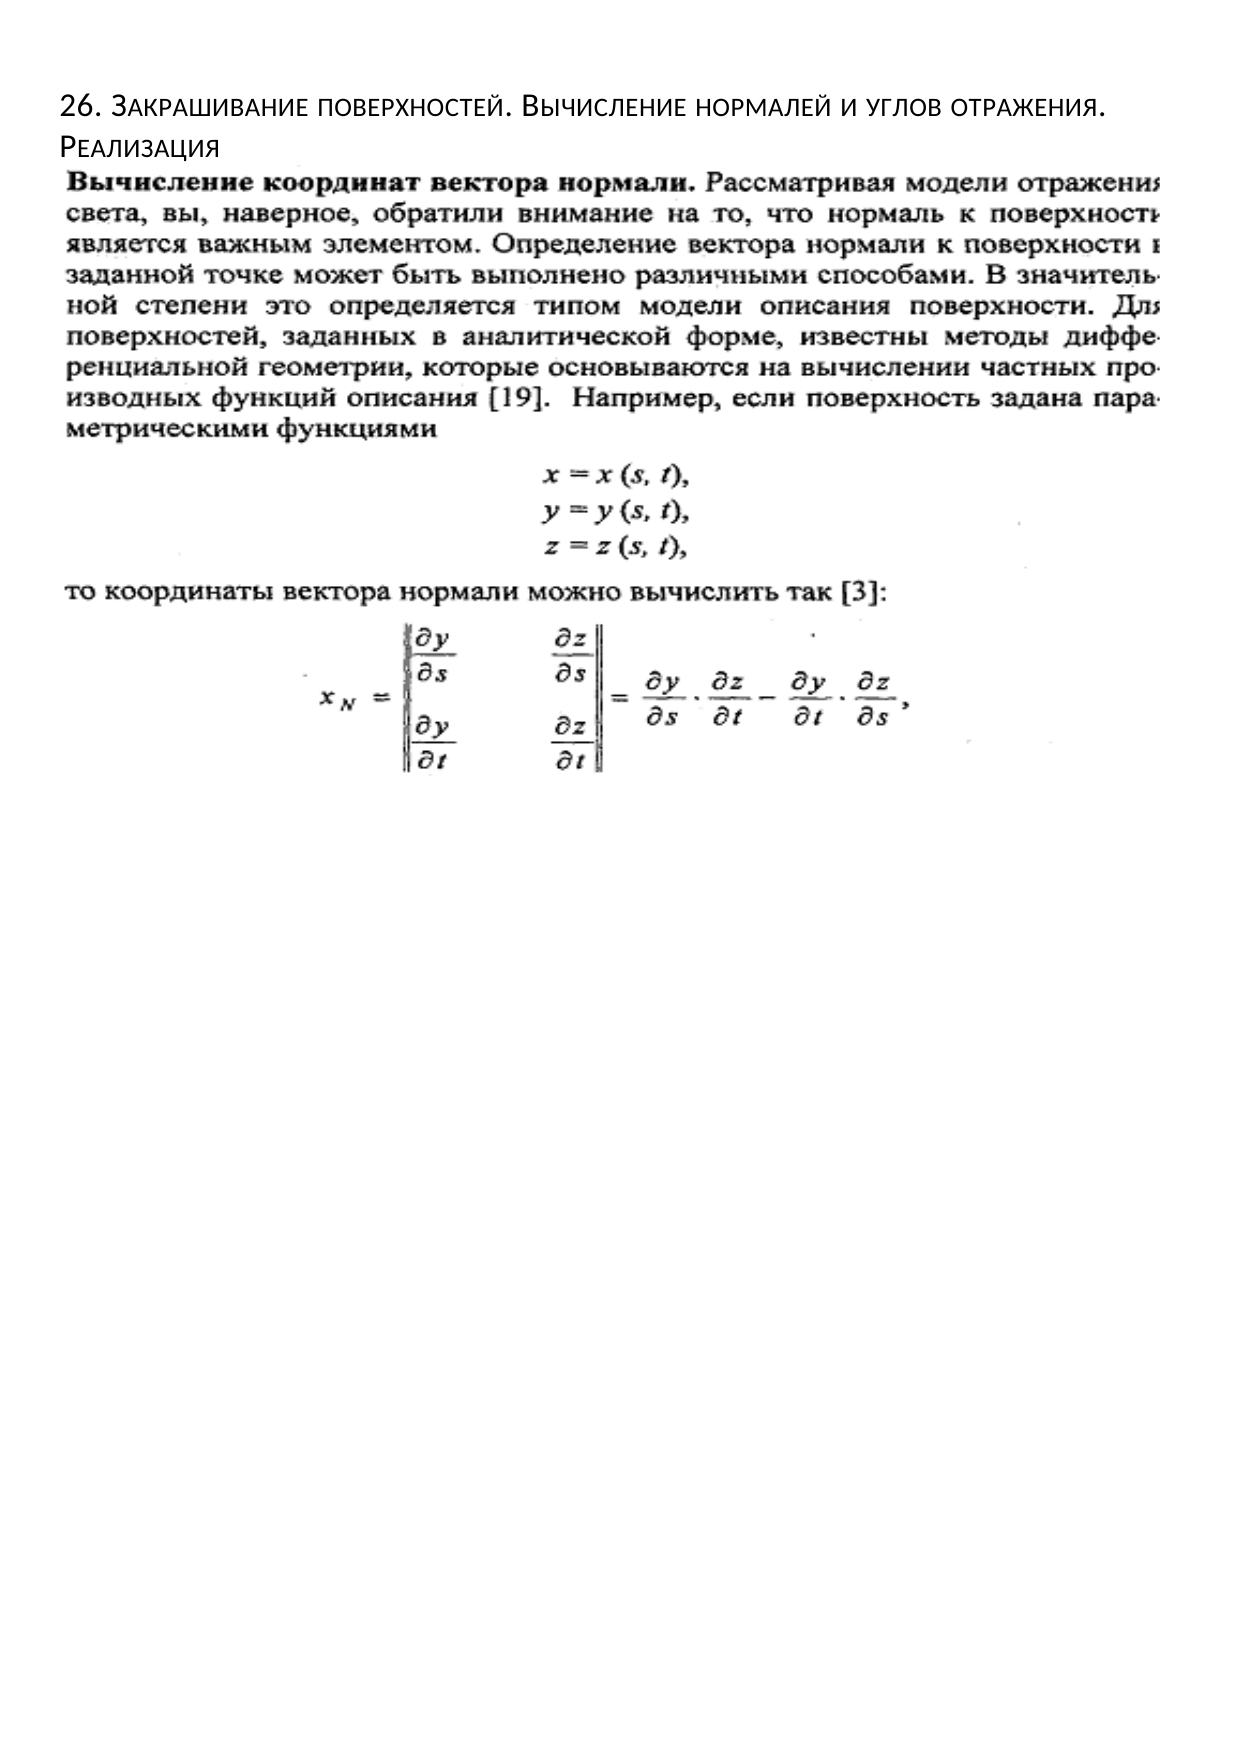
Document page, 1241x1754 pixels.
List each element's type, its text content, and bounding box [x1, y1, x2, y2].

picture [59, 165, 1160, 796]
subtitle 26. Закрашивание поверхностей. Вычисление нормалей и углов отражения. Реализация [59, 84, 1181, 166]
